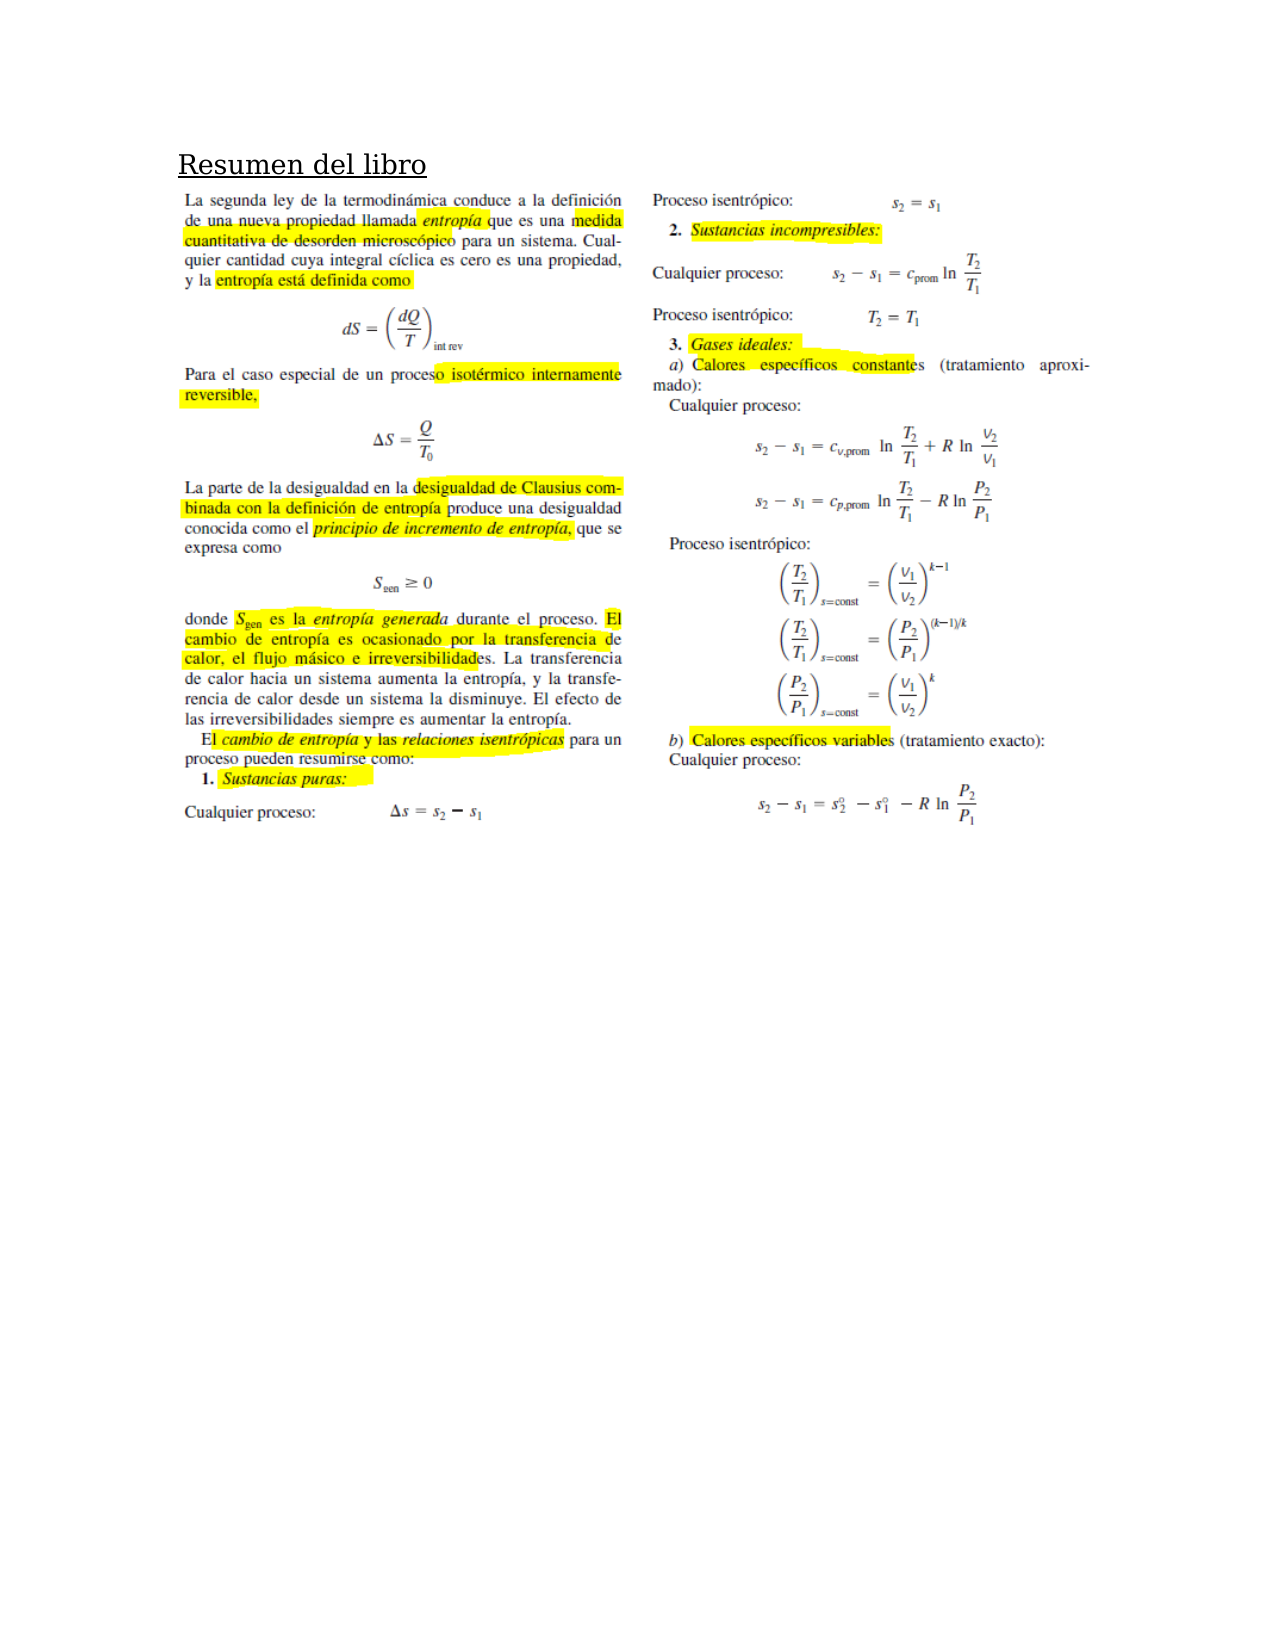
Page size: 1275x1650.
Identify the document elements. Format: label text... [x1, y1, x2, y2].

subtitle Resumen del libro [177, 148, 1098, 180]
picture [177, 182, 1098, 844]
